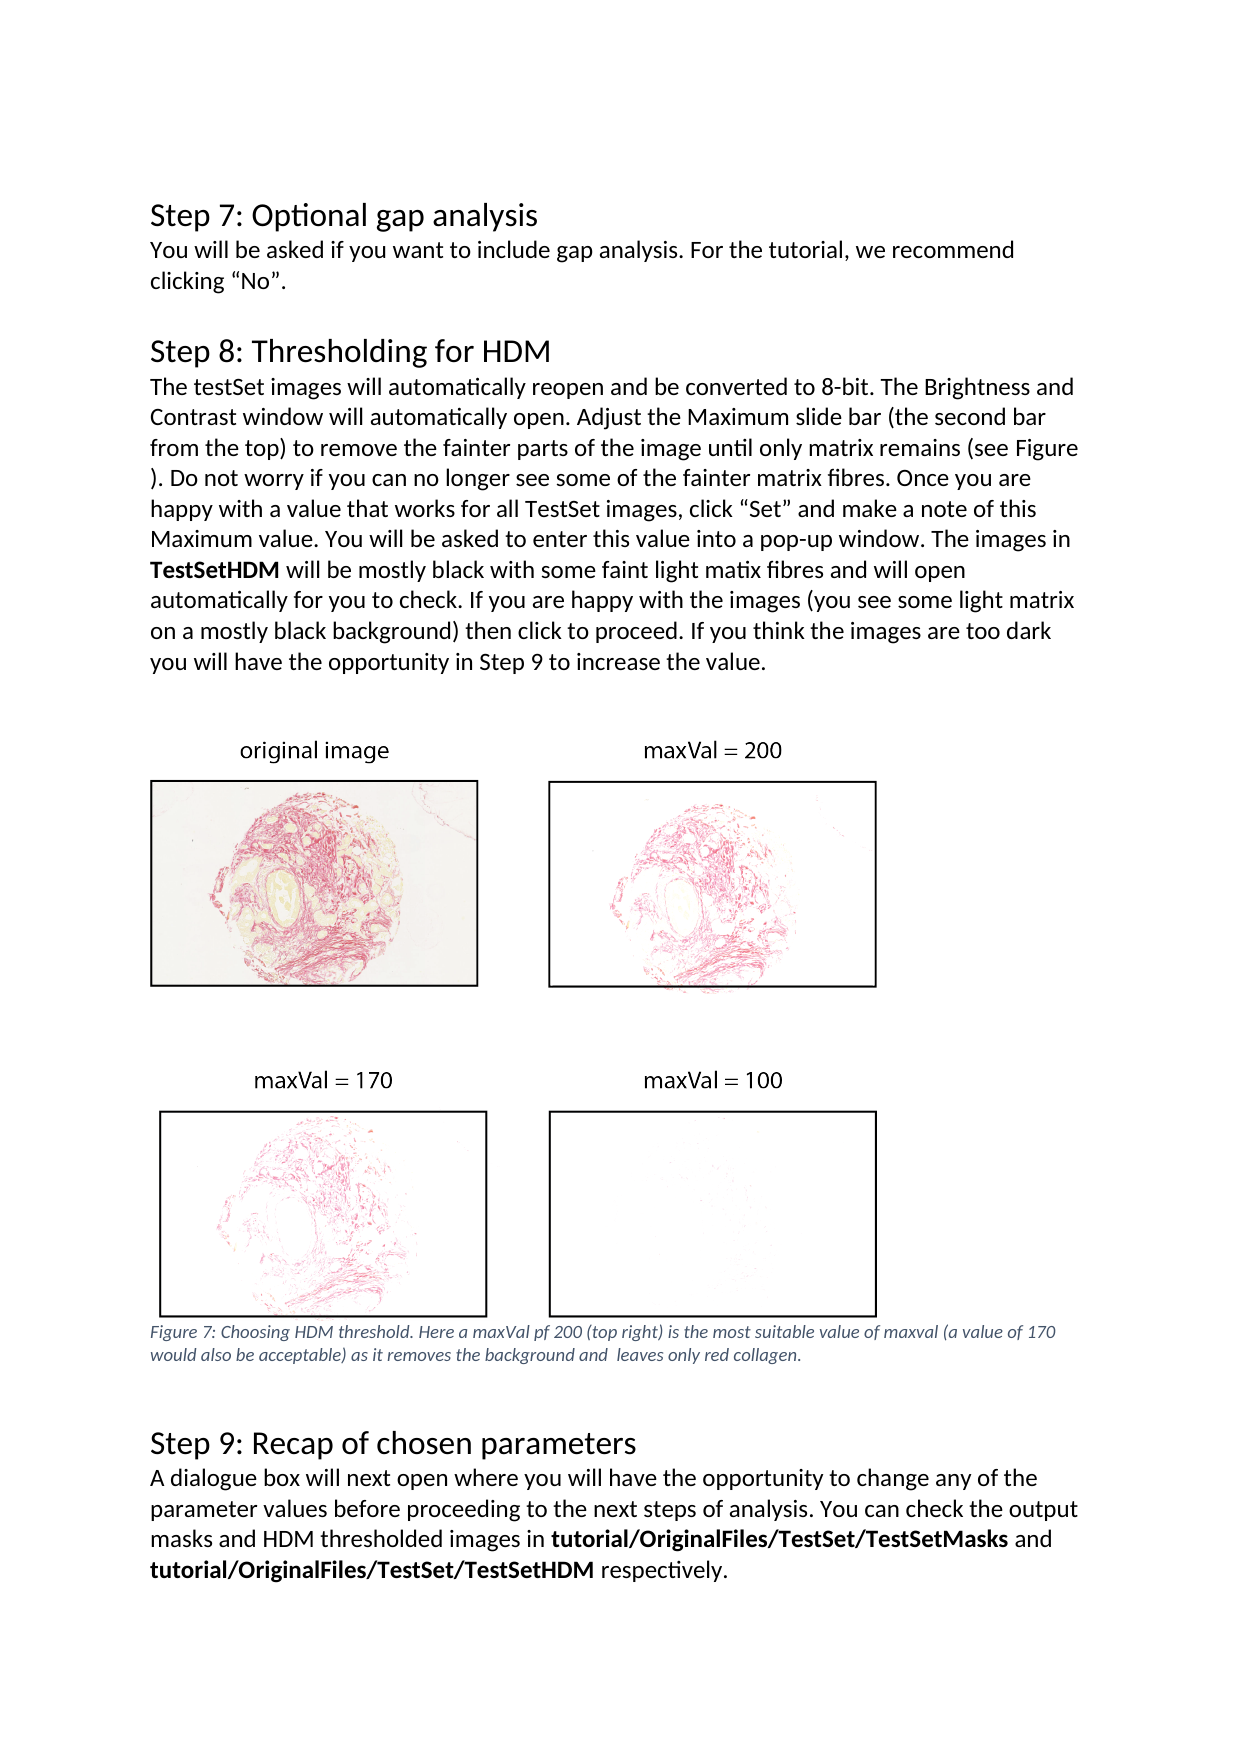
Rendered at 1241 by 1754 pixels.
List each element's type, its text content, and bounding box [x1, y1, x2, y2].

subtitle Step 7: Optional gap analysis [150, 194, 1090, 234]
text A dialogue box will next open where you will have the opportunity to change any of the parameter values before proceeding to the next steps of analysis. You can check the output masks and HDM thresholded images in tutorial/OriginalFiles/TestSet/TestSetMasks and tutorial/OriginalFiles/TestSet/TestSetHDM respectively. [150, 1463, 1090, 1585]
text The testSet images will automatically reopen and be converted to 8-bit. The Brightness and Contrast window will automatically open. Adjust the Maximum slide bar (the second bar from the top) to remove the fainter parts of the image until only matrix remains (see Figure 4). Do not worry if you can no longer see some of the fainter matrix fibres. Once you are happy with a value that works for all TestSet images, click “Set” and make a note of this Maximum value. You will be asked to enter this value into a pop-up window. The images in TestSetHDM will be mostly black with some faint light matix fibres and will open automatically for you to check. If you are happy with the images (you see some light matrix on a mostly black background) then click to proceed. If you think the images are too dark you will have the opportunity in Step 9 to increase the value. [150, 371, 1090, 676]
picture [150, 737, 886, 1321]
text Figure 7: Choosing HDM threshold. Here a maxVal pf 200 (top right) is the most suitable value of maxval (a value of 170 would also be acceptable) as it removes the background and leaves only red collagen. [150, 1321, 1090, 1366]
subtitle Step 8: Thresholding for HDM [150, 330, 1090, 371]
text You will be asked if you want to include gap analysis. For the tutorial, we recommend clicking “No”. [150, 234, 1090, 296]
subtitle Step 9: Recap of chosen parameters [150, 1422, 1090, 1463]
